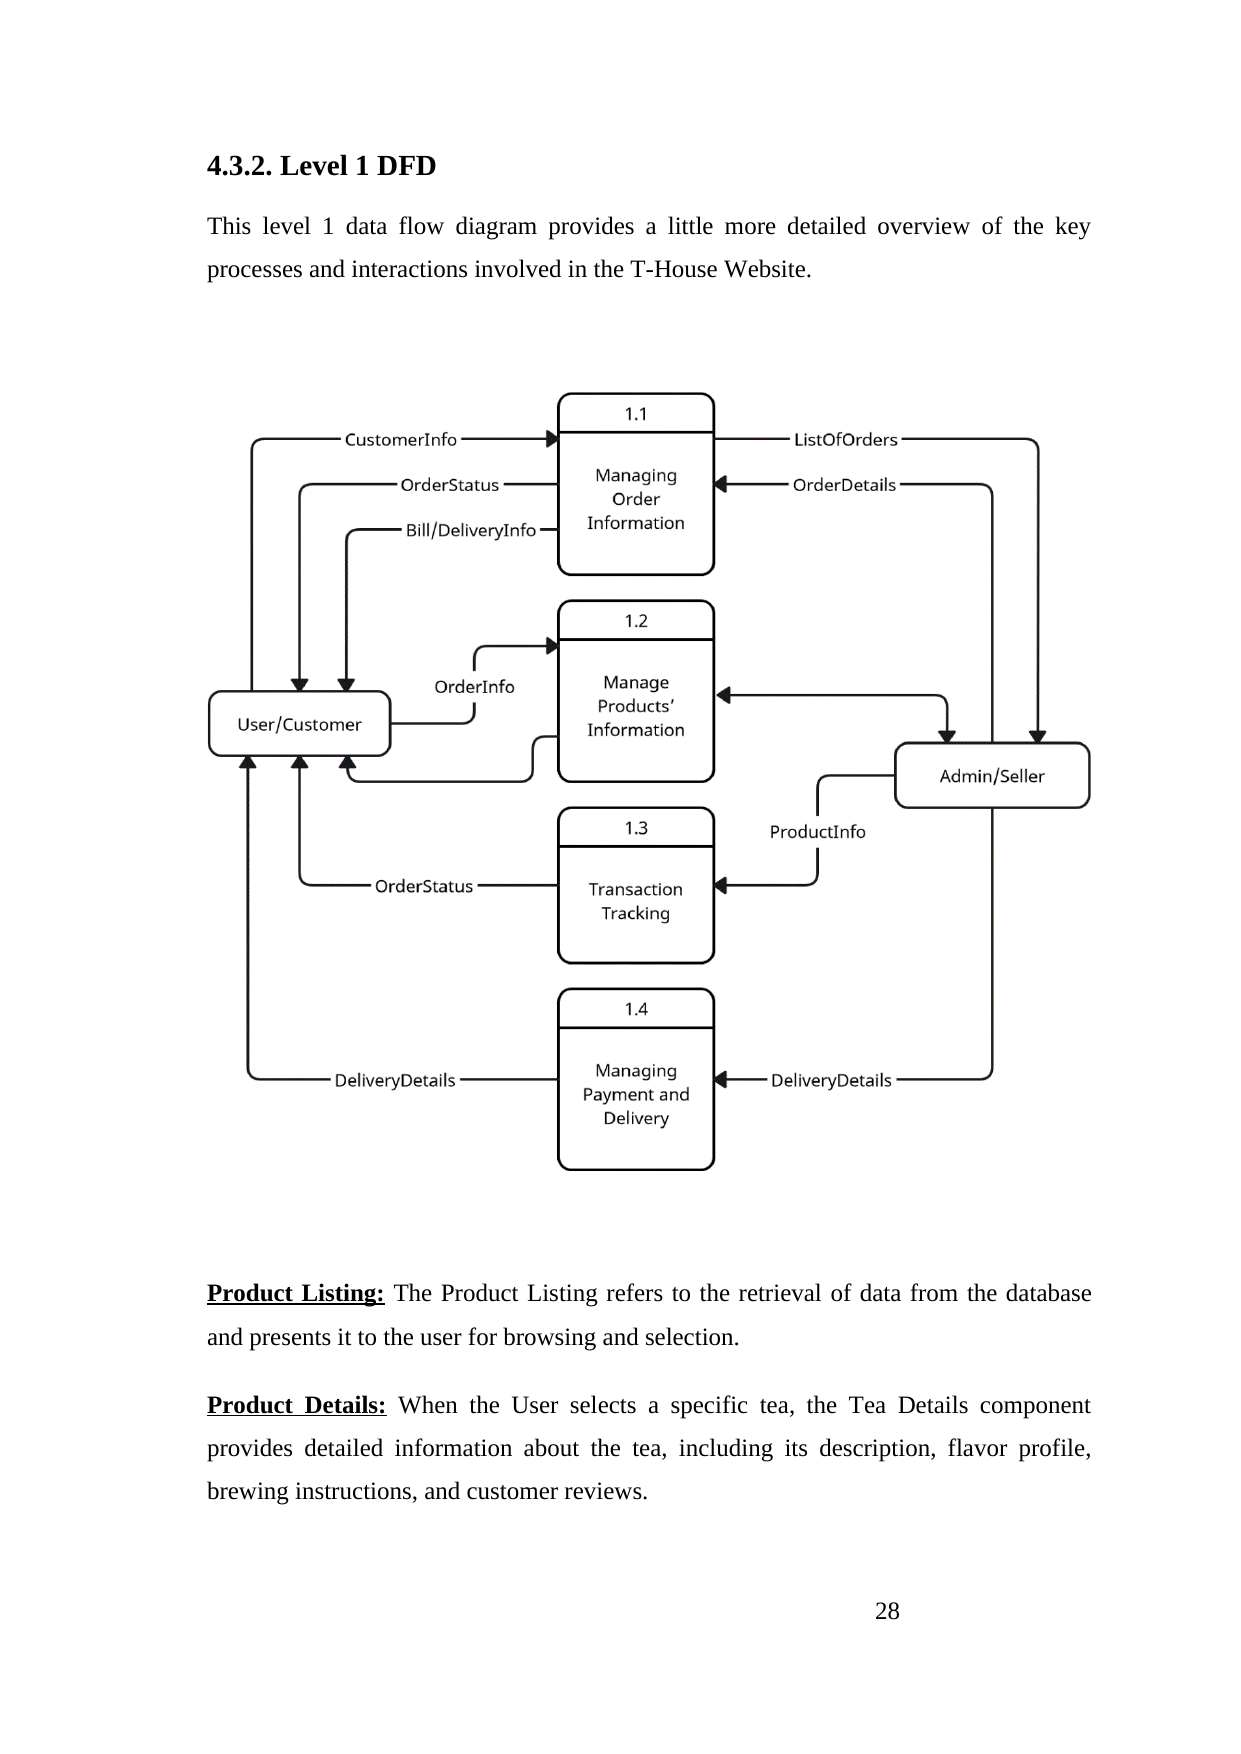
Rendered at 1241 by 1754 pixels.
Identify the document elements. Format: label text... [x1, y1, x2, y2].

text Product Listing: The Product Listing refers to the retrieval of data from the database and presents it to the user for browsing and selection. [207, 1278, 1092, 1350]
text Product Details: When the User selects a specific tea, the Tea Details component provides detailed information about the tea, including its description, flavor profile, brewing instructions, and customer reviews. [207, 1390, 1092, 1505]
text 4.3.2. Level 1 DFD [207, 148, 1092, 181]
text This level 1 data flow diagram provides a little more detailed overview of the key processes and interactions involved in the T-House Website. [207, 211, 1092, 283]
picture [206, 390, 1093, 1171]
